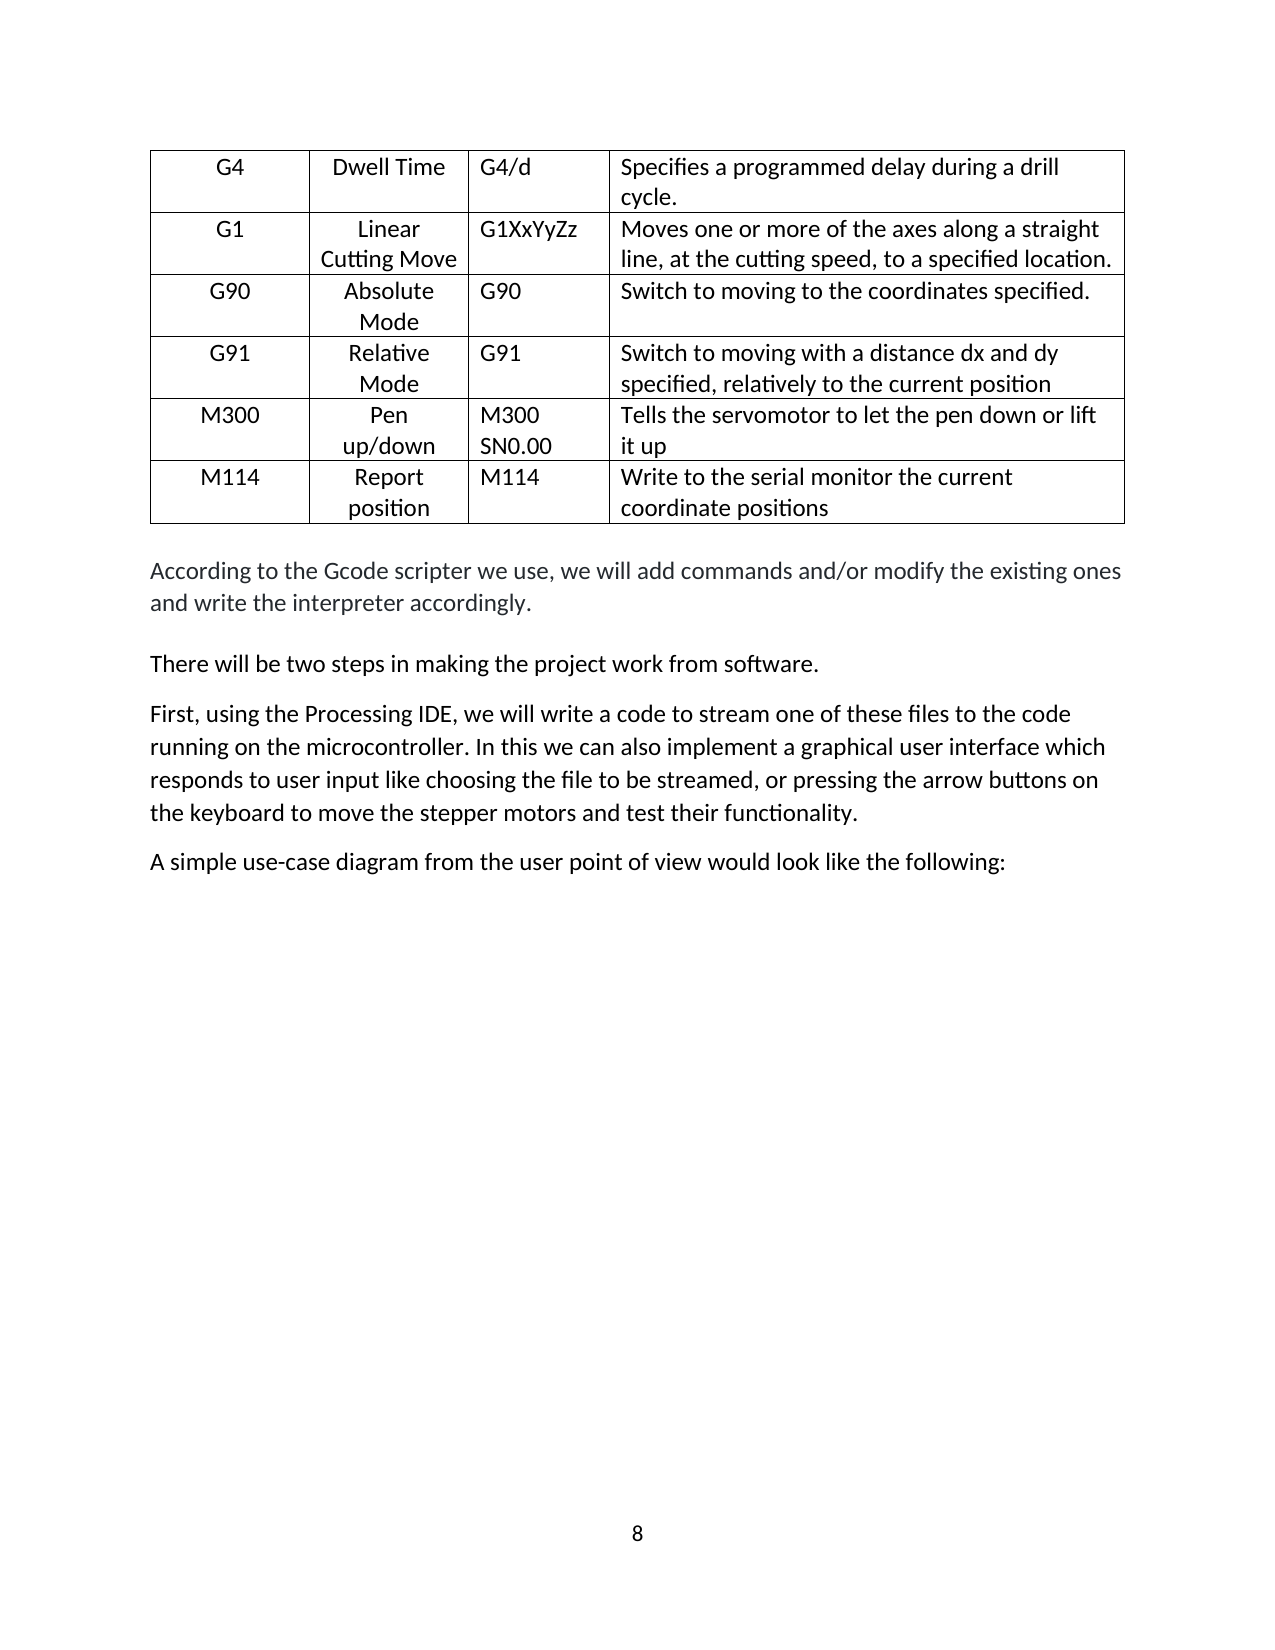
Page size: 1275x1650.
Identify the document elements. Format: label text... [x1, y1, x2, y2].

table_cell Moves one or more of the axes along a straight line, at the cutting speed, to a specified location. [610, 213, 1124, 274]
text According to the Gcode scripter we use, we will add commands and/or modify the existing ones and write the interpreter accordingly. [150, 555, 1125, 617]
table_cell Dwell Time [310, 151, 468, 212]
table_cell Specifies a programmed delay during a drill cycle. [610, 151, 1124, 212]
table_cell G1 [151, 213, 309, 274]
table_cell Pen up/down [310, 399, 468, 460]
table_cell G1XxYyZz [469, 213, 609, 274]
table_cell G4/d [469, 151, 609, 212]
table_cell G4 [151, 151, 309, 212]
text First, using the Processing IDE, we will write a code to stream one of these files to the code running on the microcontroller. In this we can also implement a graphical user interface which responds to user input like choosing the file to be streamed, or pressing the arrow buttons on the keyboard to move the stepper motors and test their functionality. [150, 698, 1125, 827]
table_cell M114 [469, 461, 609, 522]
table_cell Write to the serial monitor the current coordinate positions [610, 461, 1124, 522]
text A simple use-case diagram from the user point of view would look like the following: [150, 846, 1125, 877]
table_cell G90 [151, 275, 309, 336]
table_cell G91 [469, 337, 609, 398]
text There will be two steps in making the project work from software. [150, 648, 1125, 679]
table_cell Switch to moving to the coordinates specified. [610, 275, 1124, 336]
table_cell M300 [151, 399, 309, 460]
table_cell Tells the servomotor to let the pen down or lift it up [610, 399, 1124, 460]
table_cell G91 [151, 337, 309, 398]
table_cell Switch to moving with a distance dx and dy specified, relatively to the current position [610, 337, 1124, 398]
table_cell M300 SN0.00 [469, 399, 609, 460]
table_cell G90 [469, 275, 609, 336]
table_cell M114 [151, 461, 309, 522]
table_cell Relative Mode [310, 337, 468, 398]
table_cell Absolute Mode [310, 275, 468, 336]
table_cell Linear Cutting Move [310, 213, 468, 274]
table_cell Report position [310, 461, 468, 522]
